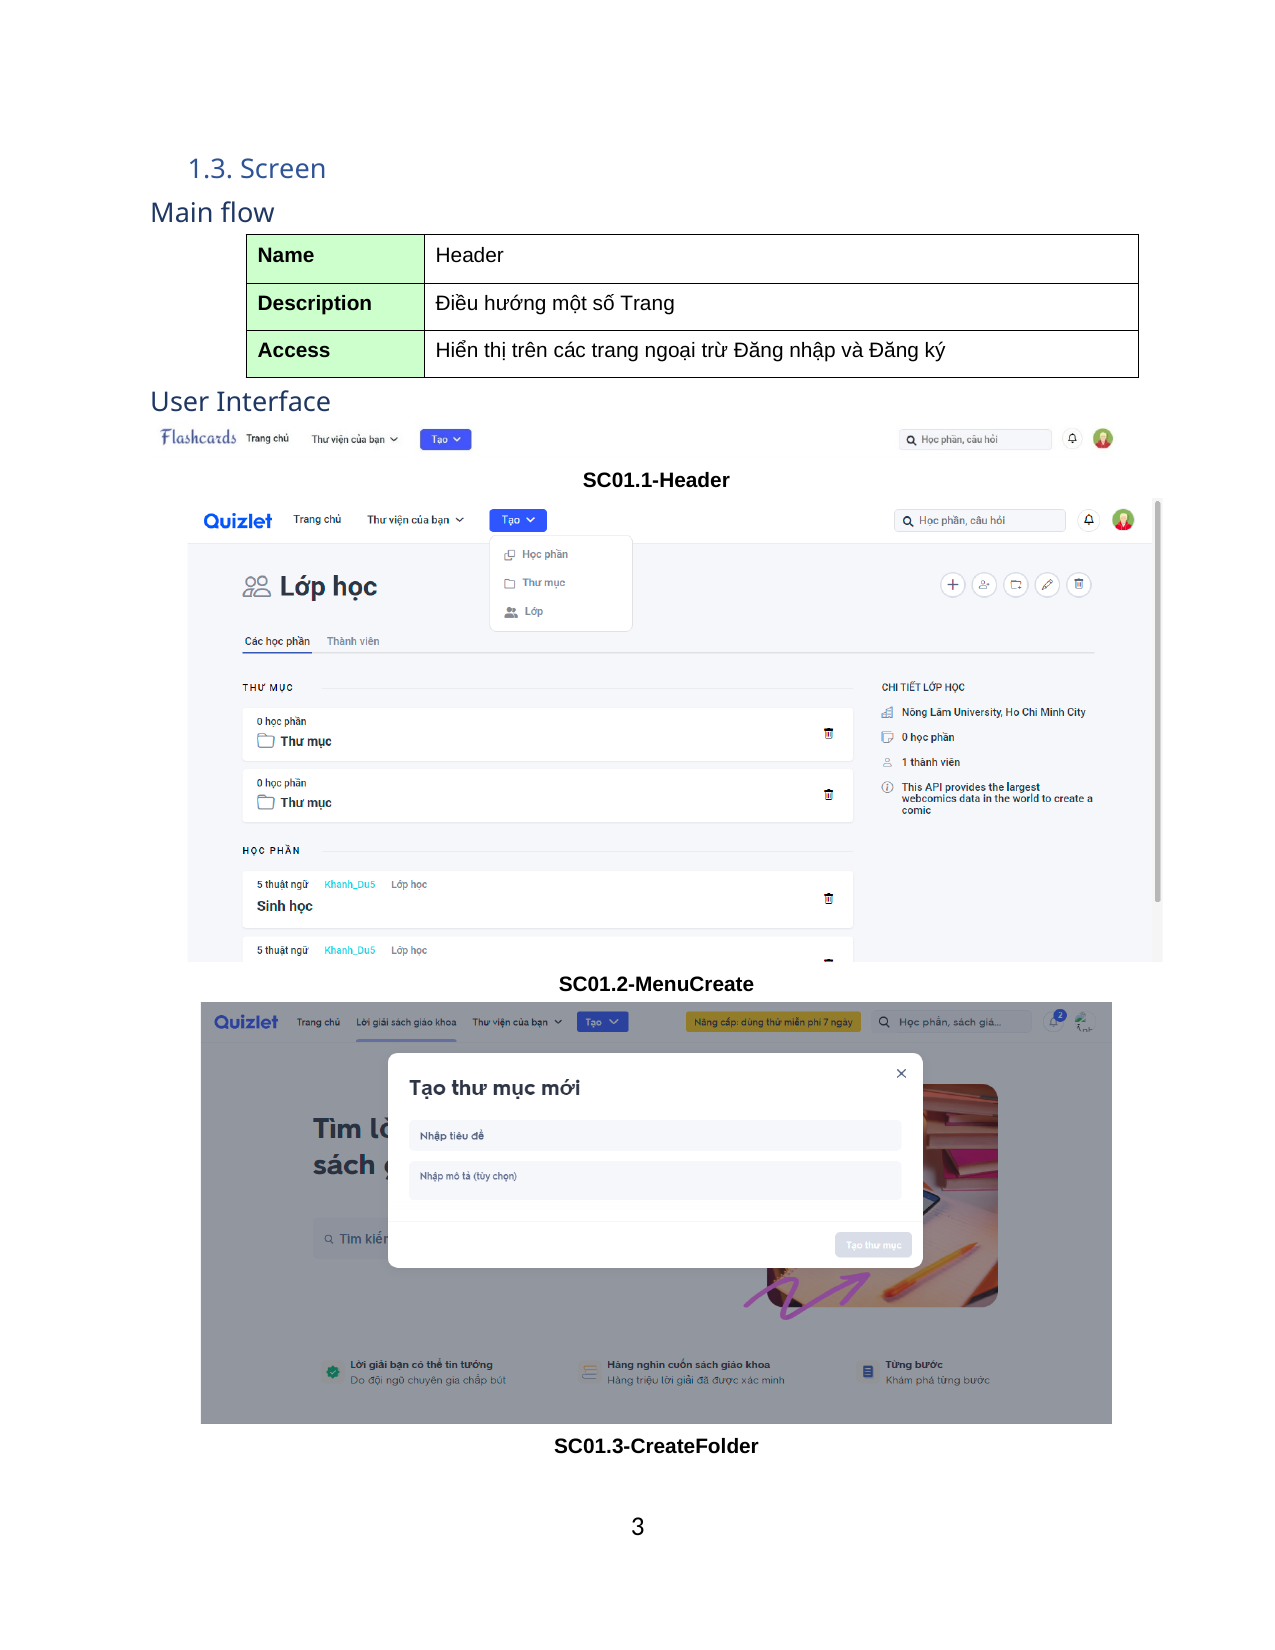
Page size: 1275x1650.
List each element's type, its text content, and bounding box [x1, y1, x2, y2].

subtitle User Interface [150, 382, 1125, 419]
table_cell Hiển thị trên các trang ngoại trừ Đăng nhập và Đăng ký [425, 331, 1138, 377]
picture [200, 1002, 1112, 1424]
table_header Header [425, 235, 1138, 283]
picture [150, 421, 1125, 458]
text SC01.3-CreateFolder [187, 1433, 1125, 1457]
subtitle Main flow [150, 194, 1125, 231]
table_cell Điều hướng một số Trang [425, 284, 1138, 330]
table_cell Access [247, 331, 424, 377]
table_header Name [247, 235, 424, 283]
picture [187, 498, 1163, 962]
text SC01.2-MenuCreate [187, 971, 1125, 995]
text SC01.1-Header [187, 467, 1125, 491]
subtitle Screen [187, 150, 1125, 187]
table_cell Description [247, 284, 424, 330]
